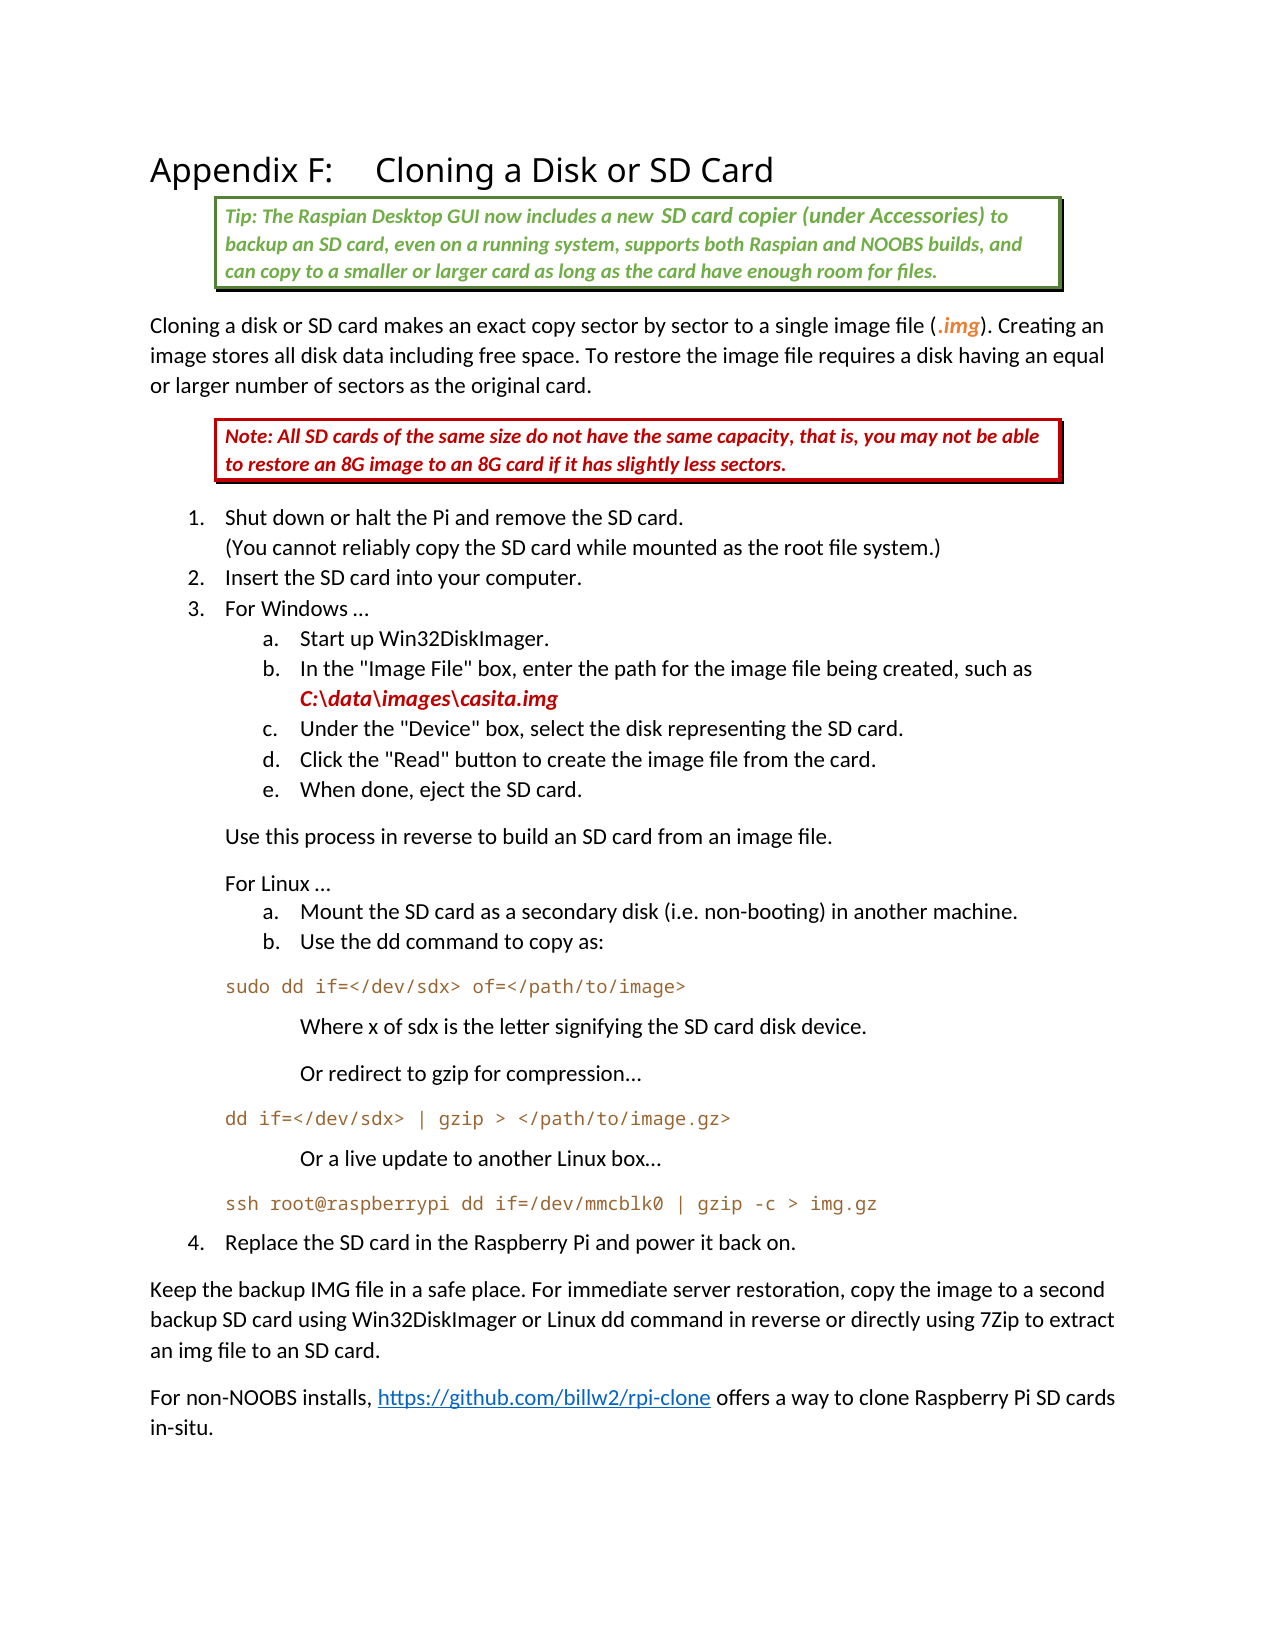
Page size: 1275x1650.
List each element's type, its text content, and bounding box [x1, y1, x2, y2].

list When done, eject the SD card. [262, 775, 1125, 803]
text Tip: The Raspian Desktop GUI now includes a new SD card copier (under Accessories) to backup an SD card, even on a running system, supports both Raspian and NOOBS builds, and can copy to a smaller or larger card as long as the card have enough room for files. [217, 199, 1058, 286]
list For Windows … [187, 594, 1125, 622]
list Mount the SD card as a secondary disk (i.e. non-booting) in another machine. [262, 897, 1125, 925]
list Click the "Read" button to create the image file from the card. [262, 745, 1125, 773]
list Start up Win32DiskImager. [262, 624, 1125, 652]
text ssh root@raspberrypi dd if=/dev/mmcblk0 | gzip -c > img.gz [225, 1191, 1125, 1216]
text Keep the backup IMG file in a safe place. For immediate server restoration, copy the image to a second backup SD card using Win32DiskImager or Linux dd command in reverse or directly using 7Zip to extract an img file to an SD card. [150, 1275, 1125, 1364]
text Or redirect to gzip for compression... [300, 1059, 1125, 1087]
text Where x of sdx is the letter signifying the SD card disk device. [300, 1012, 1125, 1040]
text Cloning a disk or SD card makes an exact copy sector by sector to a single image file (.img). Creating an image stores all disk data including free space. To restore the image file requires a disk having an equal or larger number of sectors as the original card. [150, 311, 1125, 399]
text Or a live update to another Linux box… [300, 1144, 1125, 1172]
list Shut down or halt the Pi and remove the SD card. (You cannot reliably copy the SD card while mounted as the root file system.) [187, 503, 1125, 561]
text Note: All SD cards of the same size do not have the same capacity, that is, you may not be able to restore an 8G image to an 8G card if it has slightly less sectors. [217, 421, 1058, 478]
text Cloning a Disk or SD Card [150, 147, 1125, 192]
list Use the dd command to copy as: [262, 927, 1125, 955]
list In the "Image File" box, enter the path for the image file being created, such as C:\data\images\casita.img [262, 654, 1125, 712]
list Replace the SD card in the Raspberry Pi and power it back on. [187, 1228, 1125, 1257]
text dd if=</dev/sdx> | gzip > </path/to/image.gz> [225, 1106, 1125, 1131]
text For Linux … [225, 869, 1125, 897]
list Under the "Device" box, select the disk representing the SD card. [262, 714, 1125, 743]
text For non-NOOBS installs, https://github.com/billw2/rpi-clone offers a way to clone Raspberry Pi SD cards in-situ. [150, 1383, 1125, 1441]
list Insert the SD card into your computer. [187, 563, 1125, 592]
text sudo dd if=</dev/sdx> of=</path/to/image> [225, 974, 1125, 999]
text Use this process in reverse to build an SD card from an image file. [225, 822, 1125, 850]
